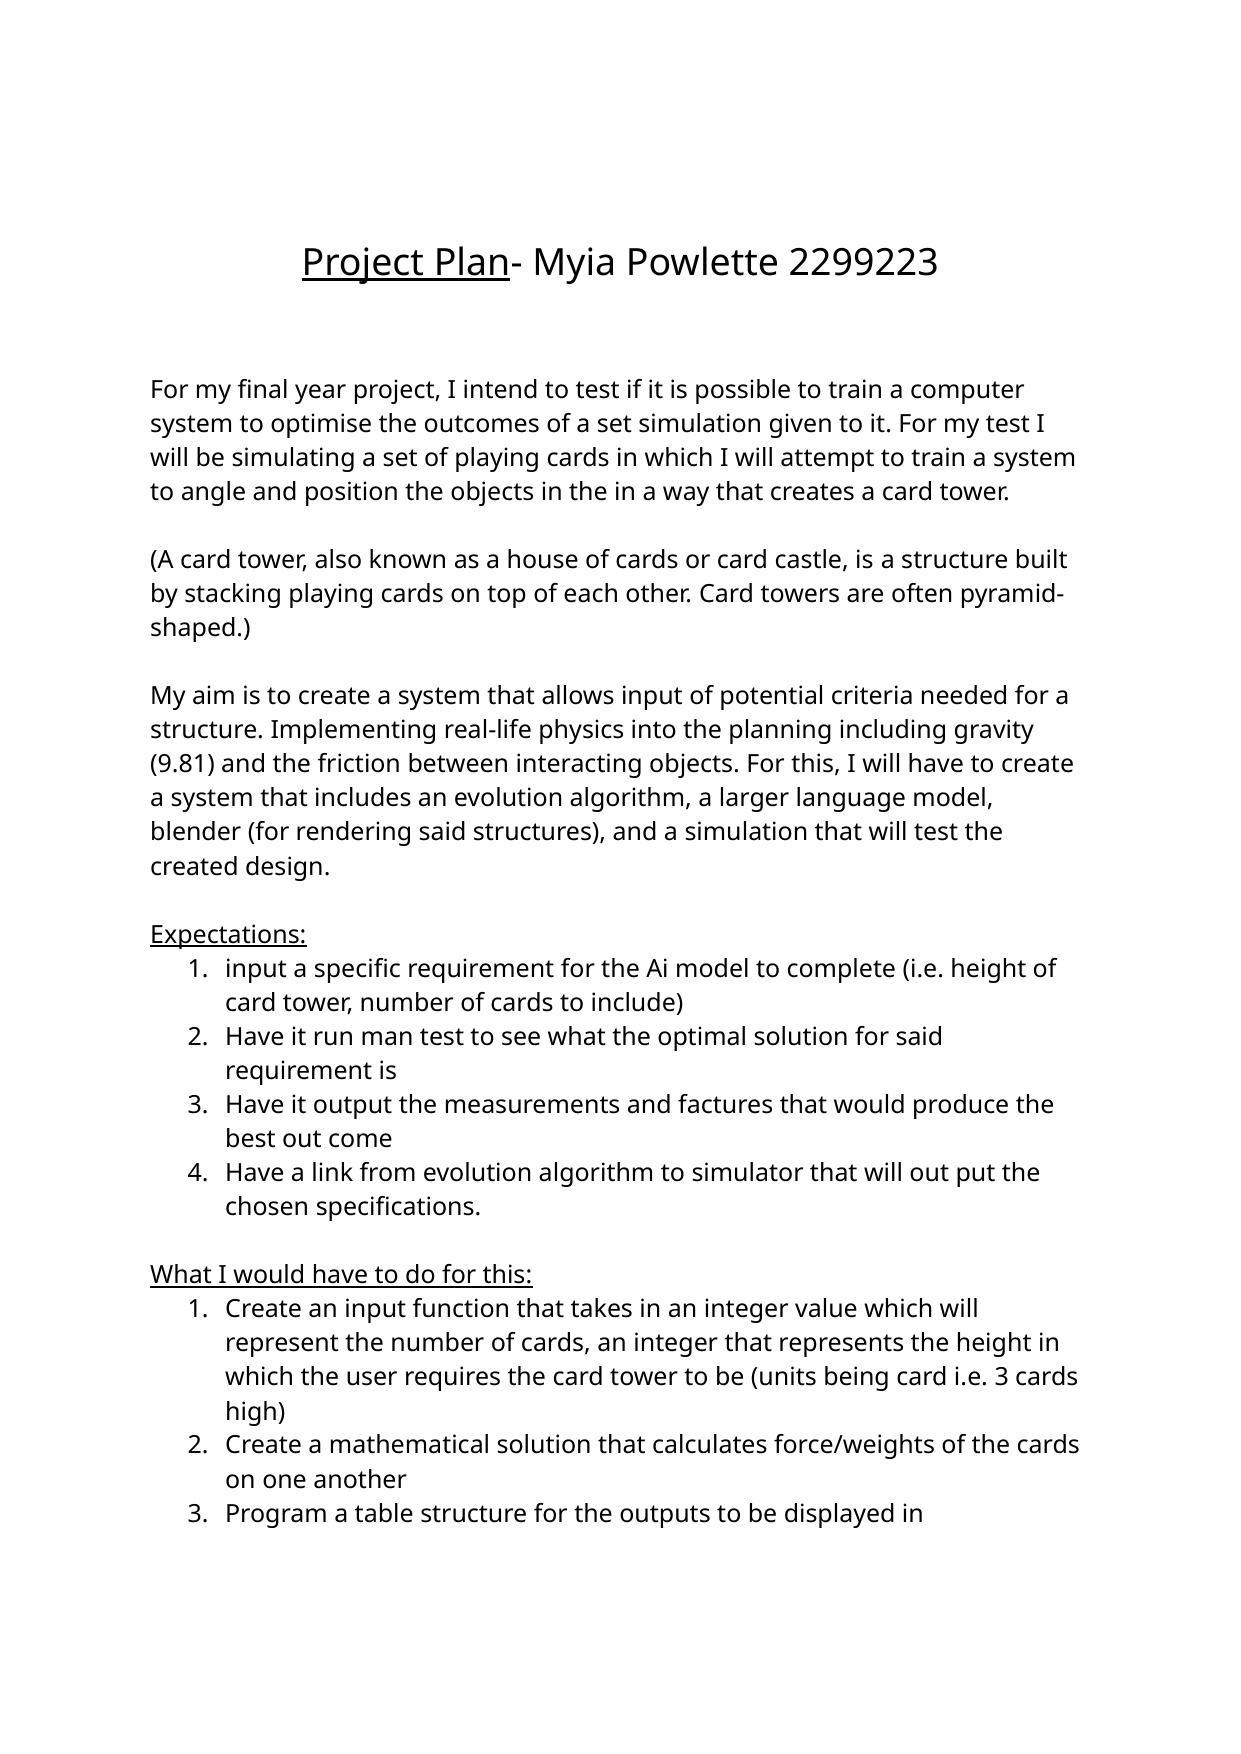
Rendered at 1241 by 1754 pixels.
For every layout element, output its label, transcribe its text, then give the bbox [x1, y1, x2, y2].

list Create an input function that takes in an integer value which will represent the number of cards, an integer that represents the height in which the user requires the card tower to be (units being card i.e. 3 cards high) [187, 1291, 1090, 1427]
list Have it output the measurements and factures that would produce the best out come [187, 1087, 1090, 1155]
list input a specific requirement for the Ai model to complete (i.e. height of card tower, number of cards to include) [187, 950, 1090, 1018]
text Project Plan- Myia Powlette 2299223 [150, 235, 1090, 286]
list Have it run man test to see what the optimal solution for said requirement is [187, 1018, 1090, 1087]
text (A card tower, also known as a house of cards or card castle, is a structure built by stacking playing cards on top of each other. Card towers are often pyramid-shaped.) [150, 542, 1090, 644]
text What I would have to do for this: [150, 1257, 1090, 1291]
text For my final year project, I intend to test if it is possible to train a computer system to optimise the outcomes of a set simulation given to it. For my test I will be simulating a set of playing cards in which I will attempt to train a system to angle and position the objects in the in a way that creates a card tower. [150, 371, 1090, 507]
list Create a mathematical solution that calculates force/weights of the cards on one another [187, 1427, 1090, 1495]
text My aim is to create a system that allows input of potential criteria needed for a structure. Implementing real-life physics into the planning including gravity (9.81) and the friction between interacting objects. For this, I will have to create a system that includes an evolution algorithm, a larger language model, blender (for rendering said structures), and a simulation that will test the created design. [150, 678, 1090, 882]
text Expectations: [150, 916, 1090, 950]
list Have a link from evolution algorithm to simulator that will out put the chosen specifications. [187, 1155, 1090, 1223]
list Program a table structure for the outputs to be displayed in [187, 1495, 1090, 1529]
